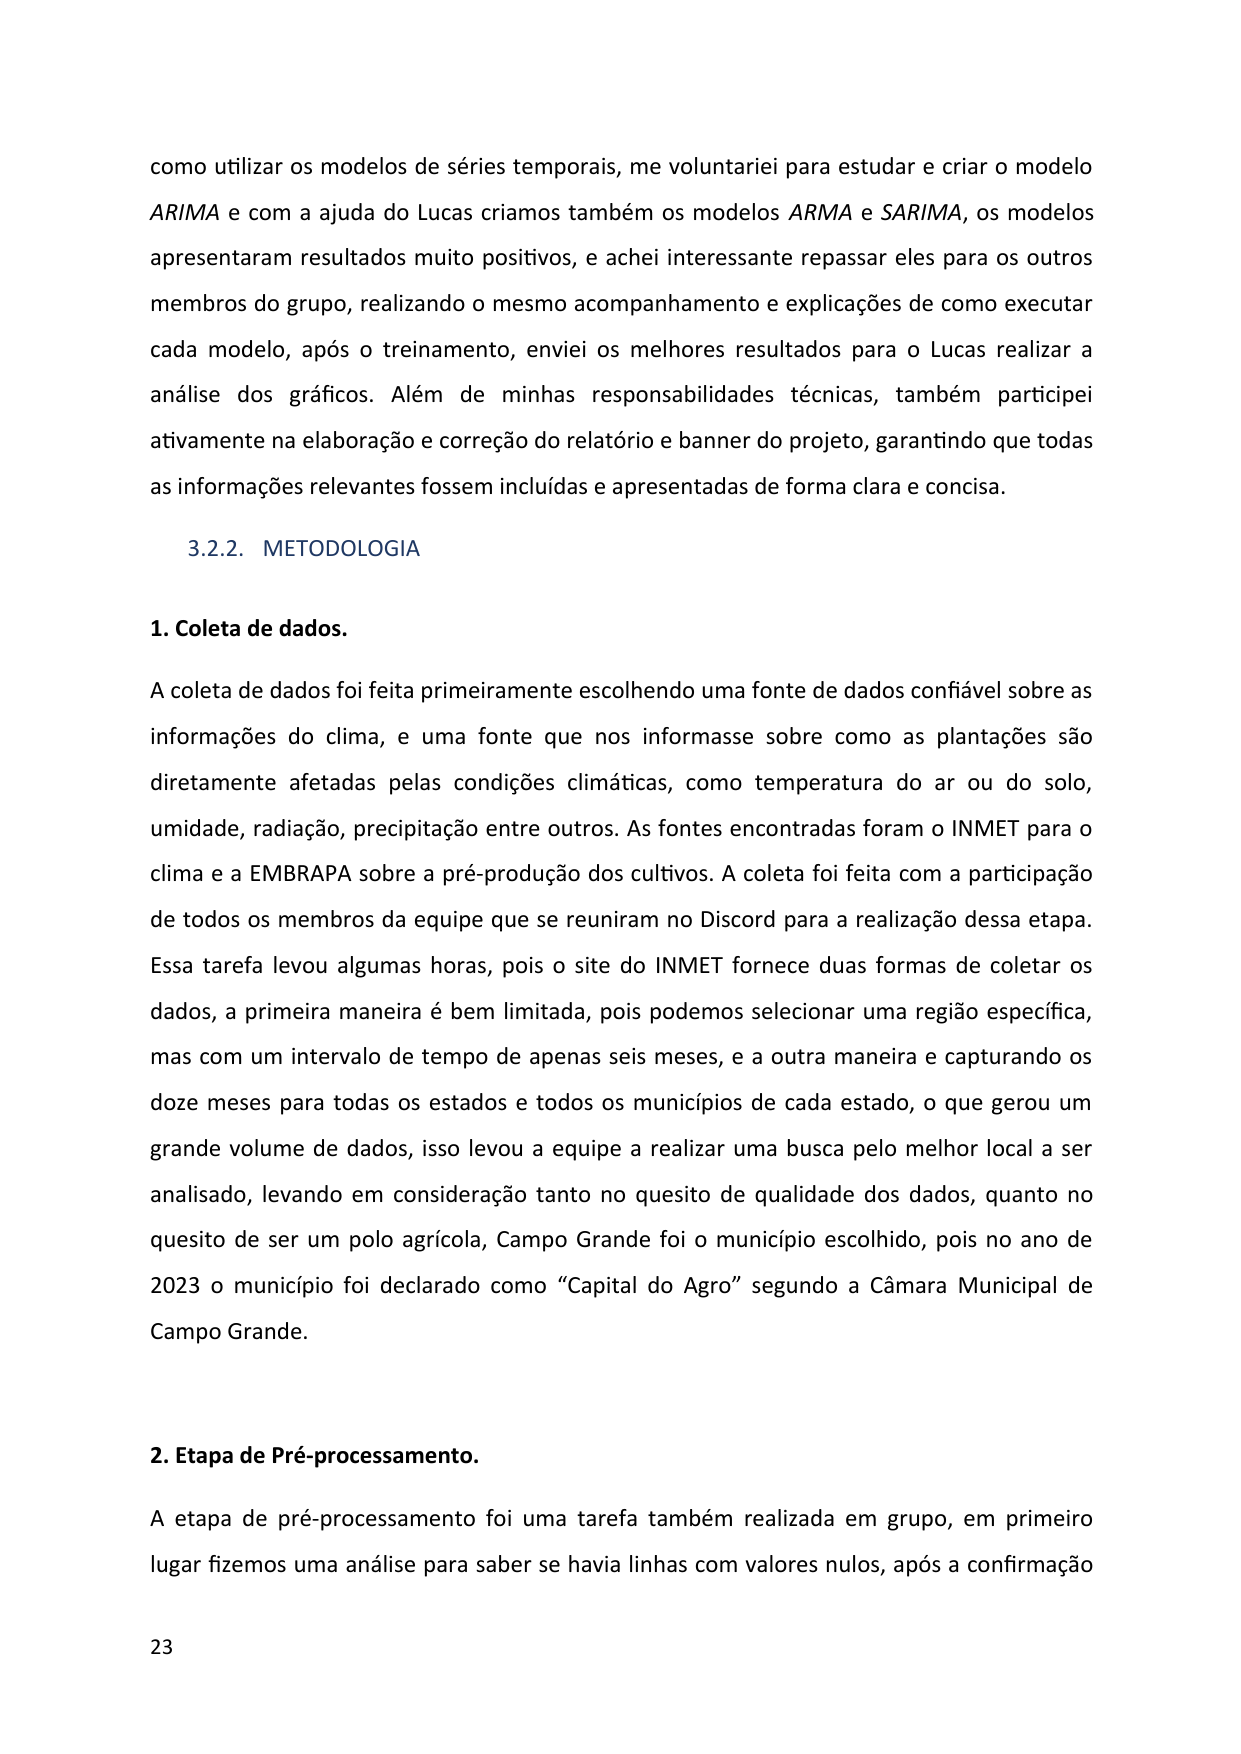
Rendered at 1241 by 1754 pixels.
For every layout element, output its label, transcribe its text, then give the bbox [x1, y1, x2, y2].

text 1. Coleta de dados. [150, 612, 1094, 643]
subtitle METODOLOGIA [187, 532, 1094, 563]
text 2. Etapa de Pré-processamento. [150, 1440, 1094, 1470]
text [150, 150, 1094, 501]
text A coleta de dados foi feita primeiramente escolhendo uma fonte de dados confiável sobre as informações do clima, e uma fonte que nos informasse sobre como as plantações são diretamente afetadas pelas condições climáticas, como temperatura do ar ou do solo, umidade, radiação, precipitação entre outros. As fontes encontradas foram o INMET para o clima e a EMBRAPA sobre a pré-produção dos cultivos. A coleta foi feita com a participação de todos os membros da equipe que se reuniram no Discord para a realização dessa etapa. Essa tarefa levou algumas horas, pois o site do INMET fornece duas formas de coletar os dados, a primeira maneira é bem limitada, pois podemos selecionar uma região específica, mas com um intervalo de tempo de apenas seis meses, e a outra maneira e capturando os doze meses para todas os estados e todos os municípios de cada estado, o que gerou um grande volume de dados, isso levou a equipe a realizar uma busca pelo melhor local a ser analisado, levando em consideração tanto no quesito de qualidade dos dados, quanto no quesito de ser um polo agrícola, Campo Grande foi o município escolhido, pois no ano de 2023 o município foi declarado como “Capital do Agro” segundo a Câmara Municipal de Campo Grande. [150, 675, 1094, 1345]
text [150, 1502, 1094, 1578]
